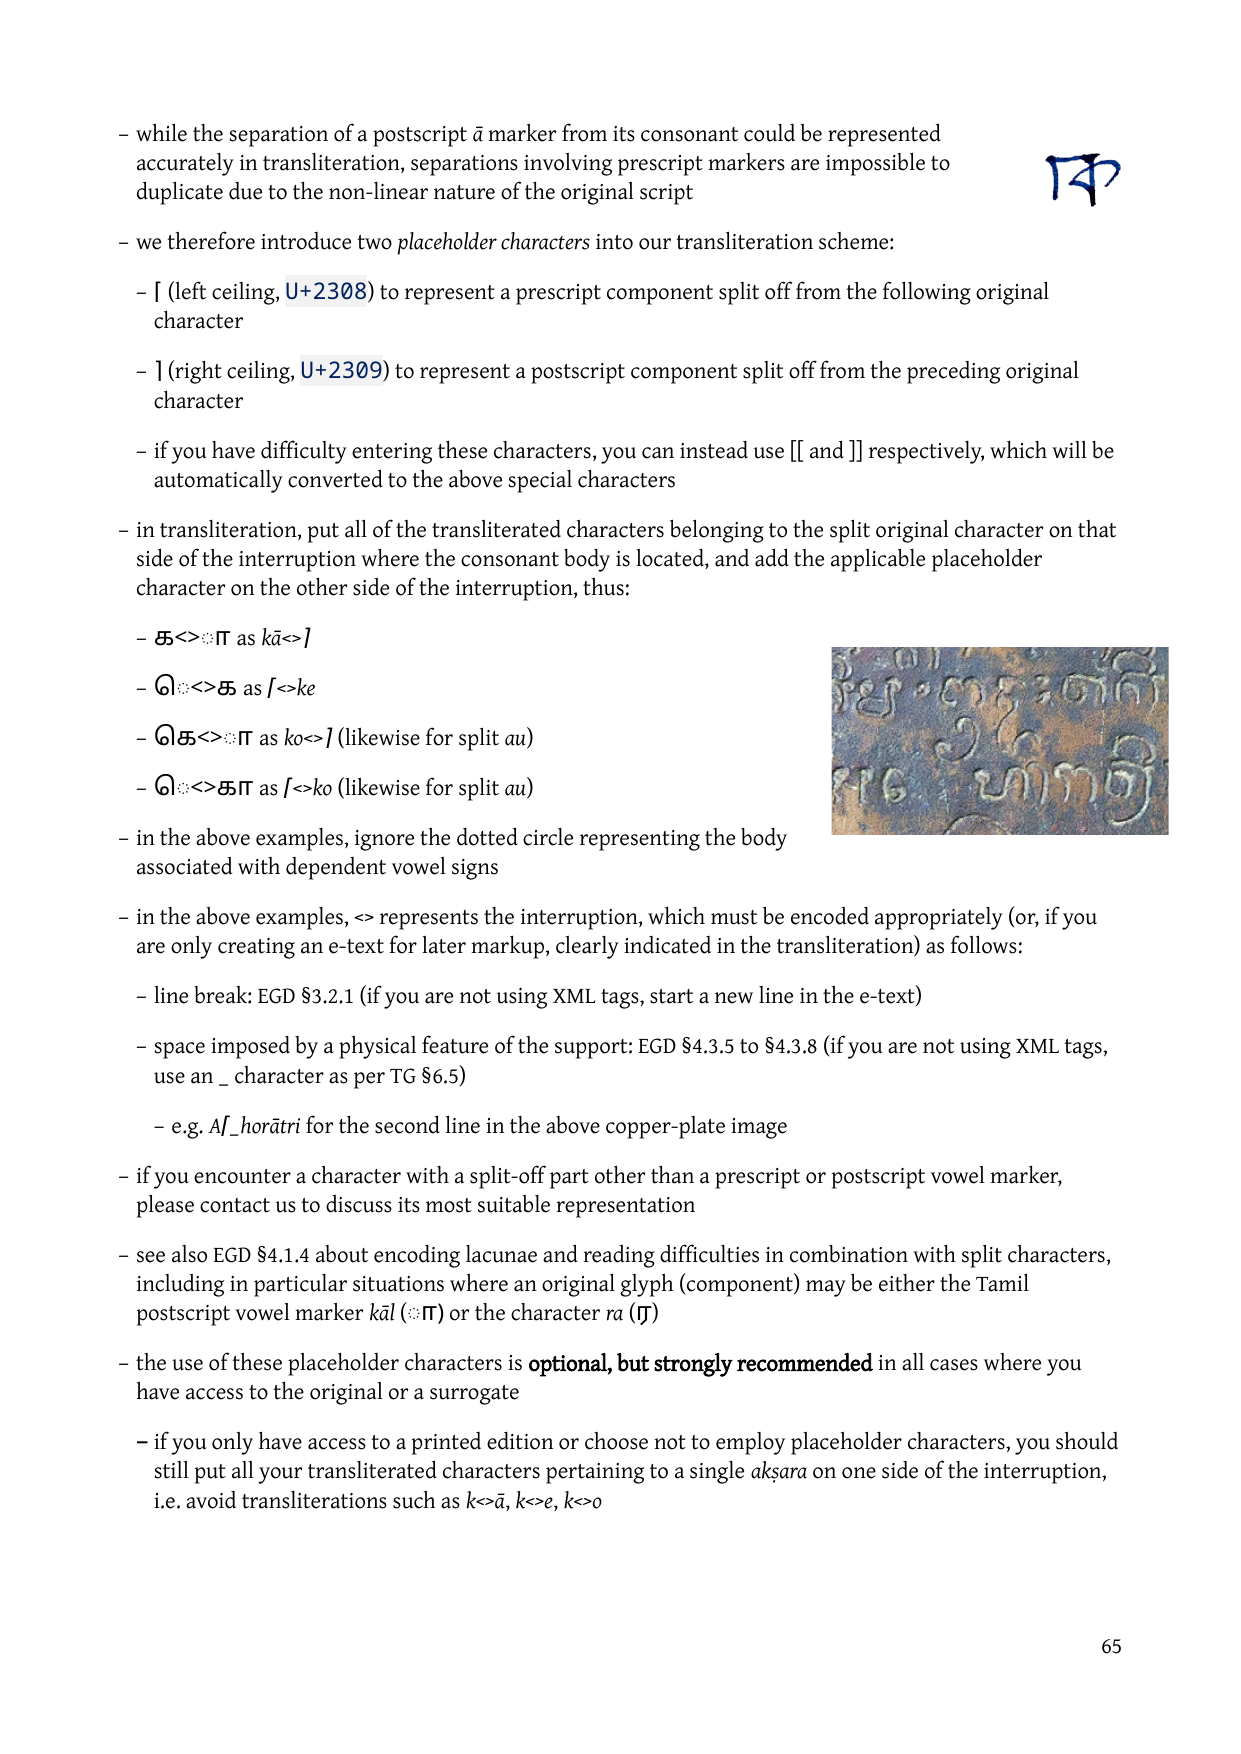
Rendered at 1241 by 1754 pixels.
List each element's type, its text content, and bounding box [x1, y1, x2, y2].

picture [1043, 120, 1123, 238]
list கெ<>ா as ko<>⌉ (likewise for split au) [136, 722, 831, 751]
list ⌉ (right ceiling, U+2309) to represent a postscript component split off from the preceding original character [136, 356, 1122, 414]
list see also EGD §4.1.4 about encoding lacunae and reading difficulties in combination with split characters, including in particular situations where an original glyph (component) may be either the Tamil postscript vowel marker kāl (ா) or the character ra (ர) [118, 1239, 1122, 1326]
list in the above examples, <> represents the interruption, which must be encoded appropriately (or, if you are only creating an e-text for later markup, clearly indicated in the transliteration) as follows: [118, 901, 1122, 960]
list e.g. A⌈_horātri for the second line in the above copper-plate image [153, 1110, 1122, 1139]
list in transliteration, put all of the transliterated characters belonging to the split original character on that side of the interruption where the consonant body is located, and add the applicable placeholder character on the other side of the interruption, thus: [118, 514, 1122, 601]
list if you have difficulty entering these characters, you can instead use [[ and ]] respectively, which will be automatically converted to the above special characters [136, 435, 1122, 493]
list if you encounter a character with a split-off part other than a prescript or postscript vowel marker, please contact us to discuss its most suitable representation [118, 1160, 1122, 1218]
list க<>ா as kā<>⌉ [136, 622, 1122, 651]
list if you only have access to a printed edition or choose not to employ placeholder characters, you should still put all your transliterated characters pertaining to a single akṣara on one side of the interruption, i.e. avoid transliterations such as k<>ā, k<>e, k<>o [136, 1426, 1122, 1514]
list while the separation of a postscript ā marker from its consonant could be represented accurately in transliteration, separations involving prescript markers are impossible to duplicate due to the non-linear nature of the original script [118, 118, 1122, 206]
list the use of these placeholder characters is optional, but strongly recommended in all cases where you have access to the original or a surrogate [118, 1347, 1122, 1406]
list space imposed by a physical feature of the support: EGD §4.3.5 to §4.3.8 (if you are not using XML tags, use an _ character as per TG §6.5) [136, 1031, 1122, 1089]
list ⌈ (left ceiling, U+2308) to represent a prescript component split off from the following original character [136, 276, 1122, 335]
list we therefore introduce two placeholder characters into our transliteration scheme: [118, 226, 1122, 256]
list line break: EGD §3.2.1 (if you are not using XML tags, start a new line in the e-text) [136, 981, 1122, 1010]
list ெ<>க as ⌈<>ke [136, 672, 831, 701]
list ெ<>கா as ⌈<>ko (likewise for split au) [136, 772, 831, 801]
picture [831, 647, 1169, 835]
list in the above examples, ignore the dotted circle representing the body associated with dependent vowel signs [118, 822, 1122, 881]
